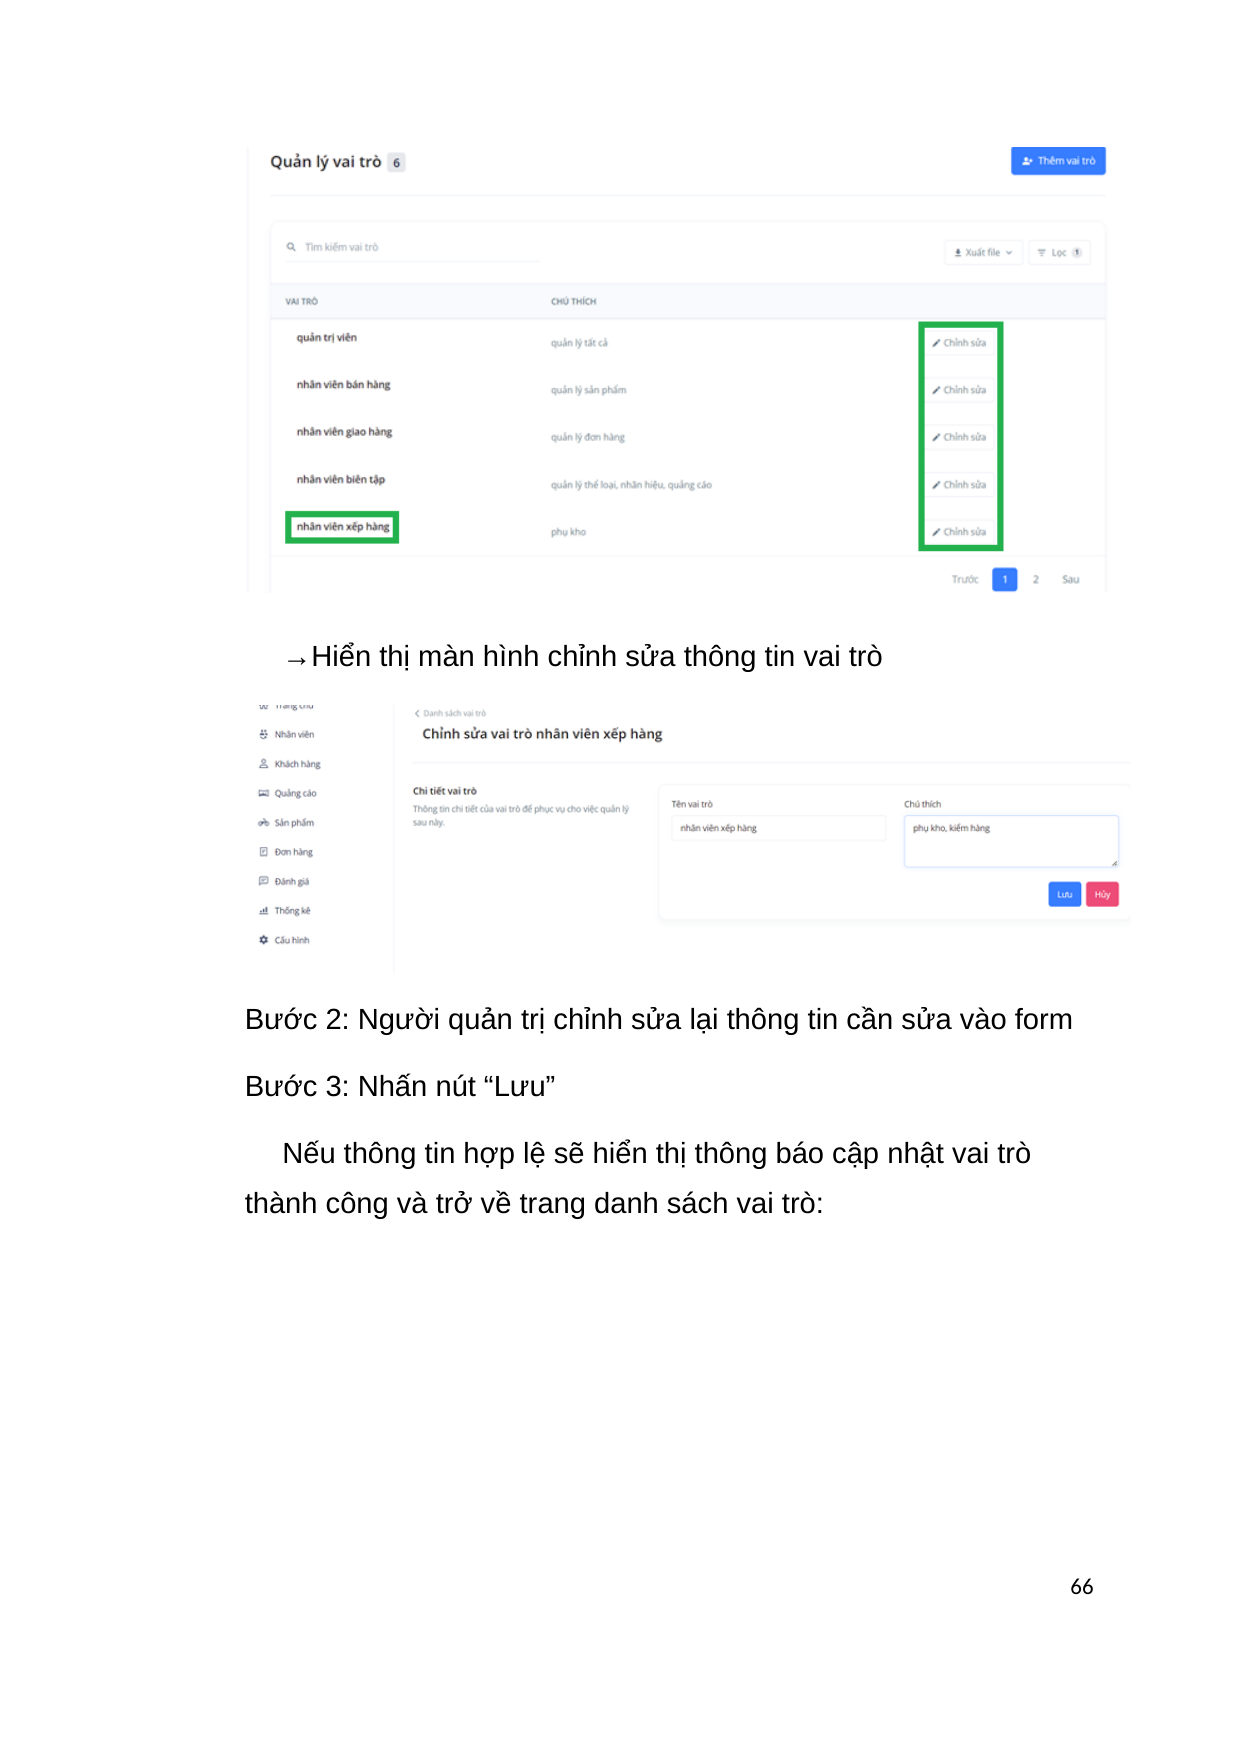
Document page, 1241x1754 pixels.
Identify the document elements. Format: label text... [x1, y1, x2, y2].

picture [244, 705, 1131, 972]
list Bước 2: Người quản trị chỉnh sửa lại thông tin cần sửa vào form [244, 1002, 1093, 1035]
list Nếu thông tin hợp lệ sẽ hiển thị thông báo cập nhật vai trò thành công và trở về trang danh sách vai trò: [244, 1136, 1093, 1219]
text →Hiển thị màn hình chỉnh sửa thông tin vai trò [207, 639, 1093, 672]
picture [244, 147, 1110, 609]
list Bước 3: Nhấn nút “Lưu” [244, 1069, 1093, 1102]
